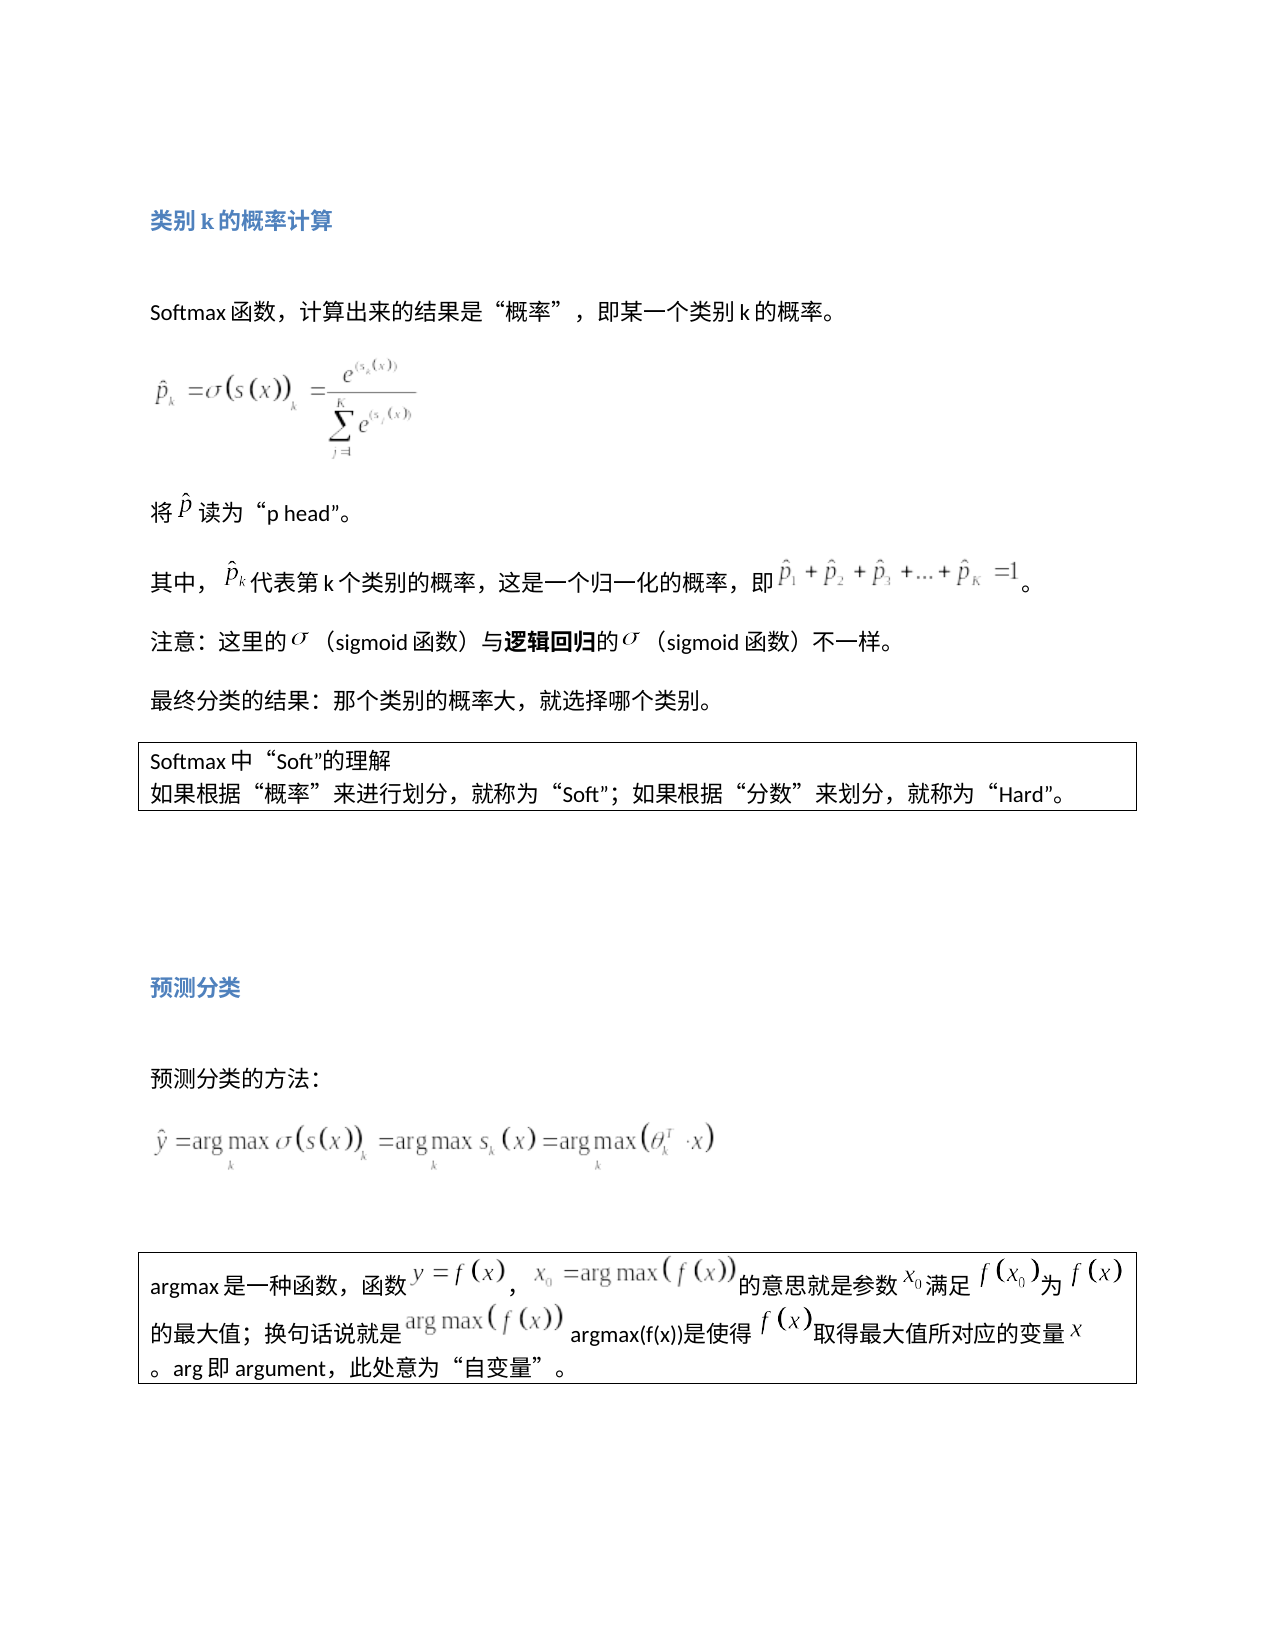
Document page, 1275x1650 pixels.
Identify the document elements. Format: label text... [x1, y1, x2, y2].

table_header Softmax中“Soft”的理解 如果根据“概率”来进行划分，就称为“Soft”；如果根据“分数”来划分，就称为“Hard”。 [139, 743, 1136, 809]
text 其中，代表第k个类别的概率，这是一个归一化的概率，即。 [150, 554, 1125, 598]
subtitle 类别k的概率计算 [150, 203, 1125, 236]
subtitle 预测分类 [150, 970, 1125, 1003]
text 注意：这里的（sigmoid函数）与逻辑回归的（sigmoid函数）不一样。 [150, 624, 1125, 657]
text 预测分类的方法： [150, 1061, 1125, 1094]
table_header argmax是一种函数，函数，的意思就是参数满足为的最大值；换句话说就是 argmax(f(x))是使得取得最大值所对应的变量。arg即argument，此处意为“自变量”。 [139, 1253, 1136, 1383]
text 将读为“p head”。 [150, 488, 1125, 528]
text 最终分类的结果：那个类别的概率大，就选择哪个类别。 [150, 683, 1125, 716]
text Softmax函数，计算出来的结果是“概率”，即某一个类别k的概率。 [150, 294, 1125, 327]
